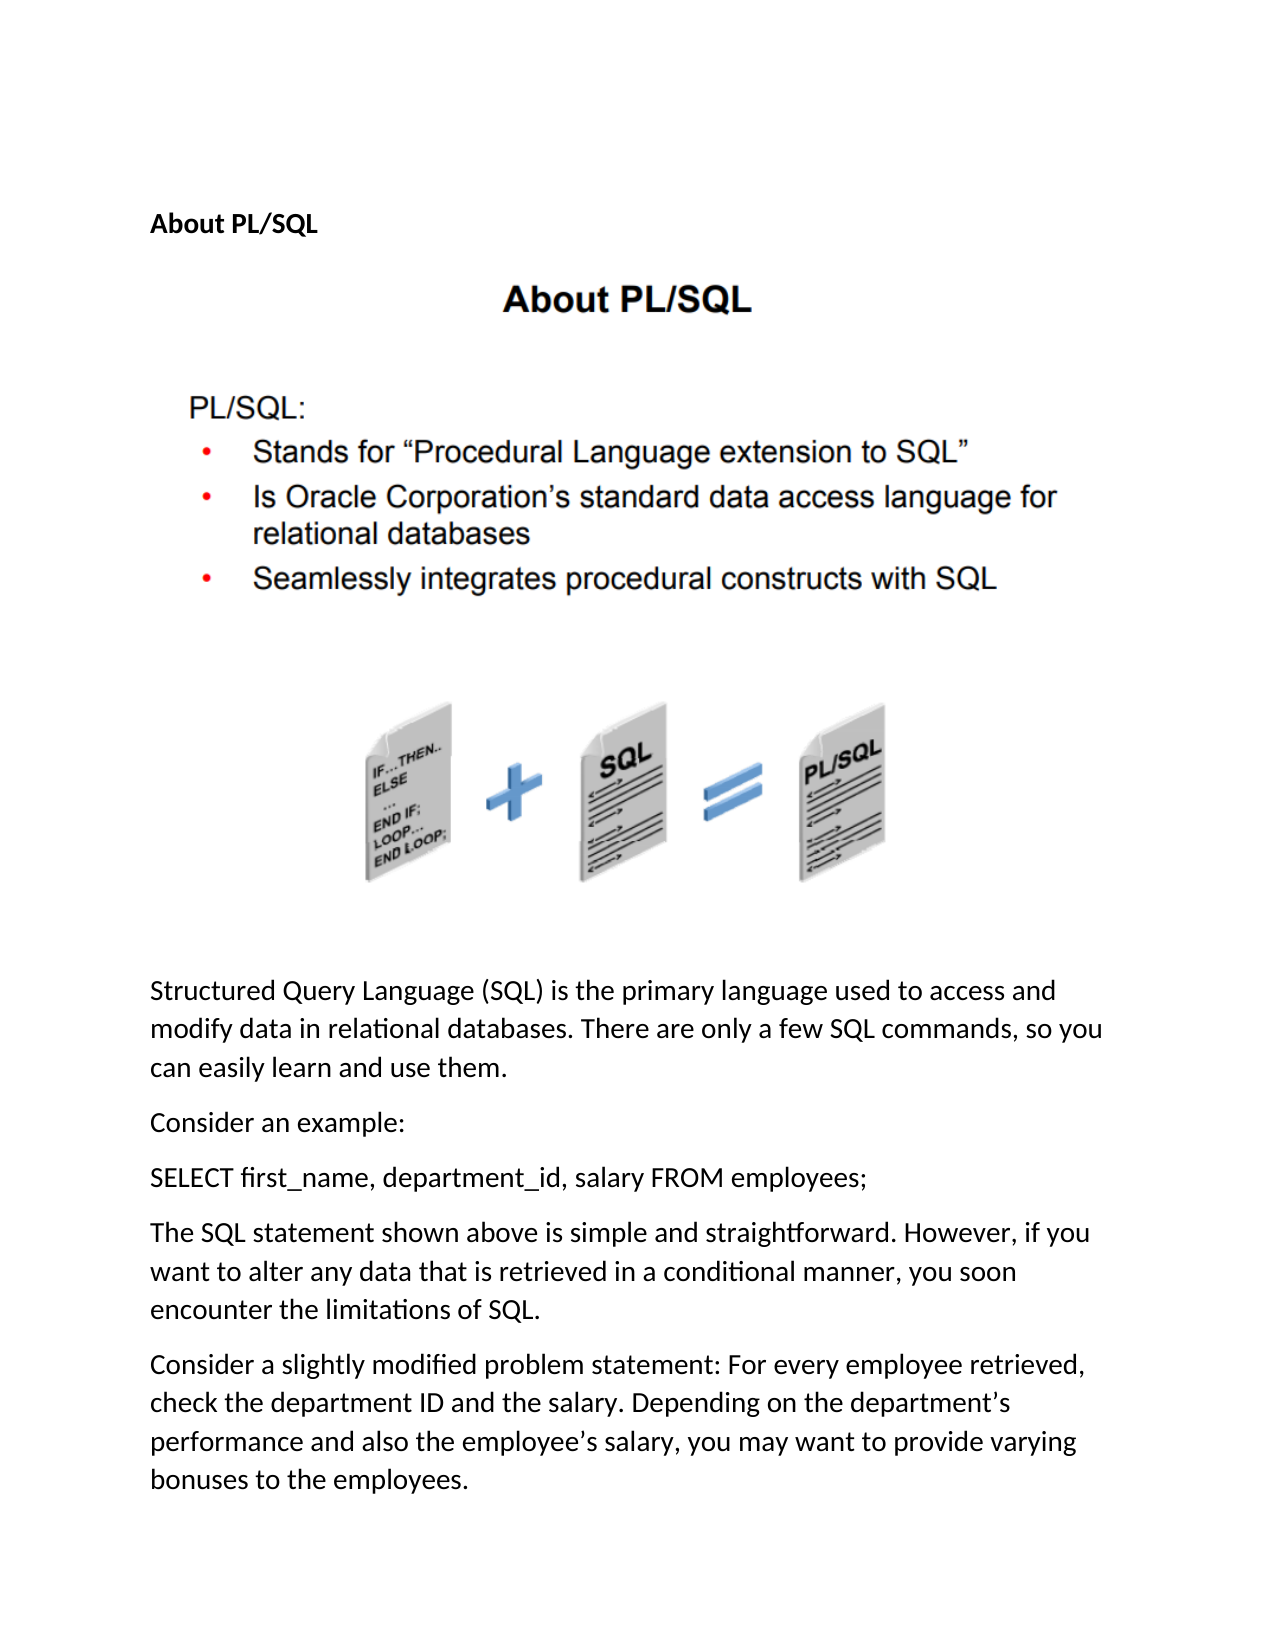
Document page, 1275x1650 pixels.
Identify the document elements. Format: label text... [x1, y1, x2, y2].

picture [150, 260, 1125, 898]
text About PL/SQL [150, 205, 1125, 241]
text Consider a slightly modified problem statement: For every employee retrieved, check the department ID and the salary. Depending on the department’s performance and also the employee’s salary, you may want to provide varying bonuses to the employees. [150, 1346, 1125, 1497]
text The SQL statement shown above is simple and straightforward. However, if you want to alter any data that is retrieved in a conditional manner, you soon encounter the limitations of SQL. [150, 1214, 1125, 1327]
text Consider an example: [150, 1104, 1125, 1139]
text Structured Query Language (SQL) is the primary language used to access and modify data in relational databases. There are only a few SQL commands, so you can easily learn and use them. [150, 972, 1125, 1084]
text SELECT first_name, department_id, salary FROM employees; [150, 1159, 1125, 1195]
